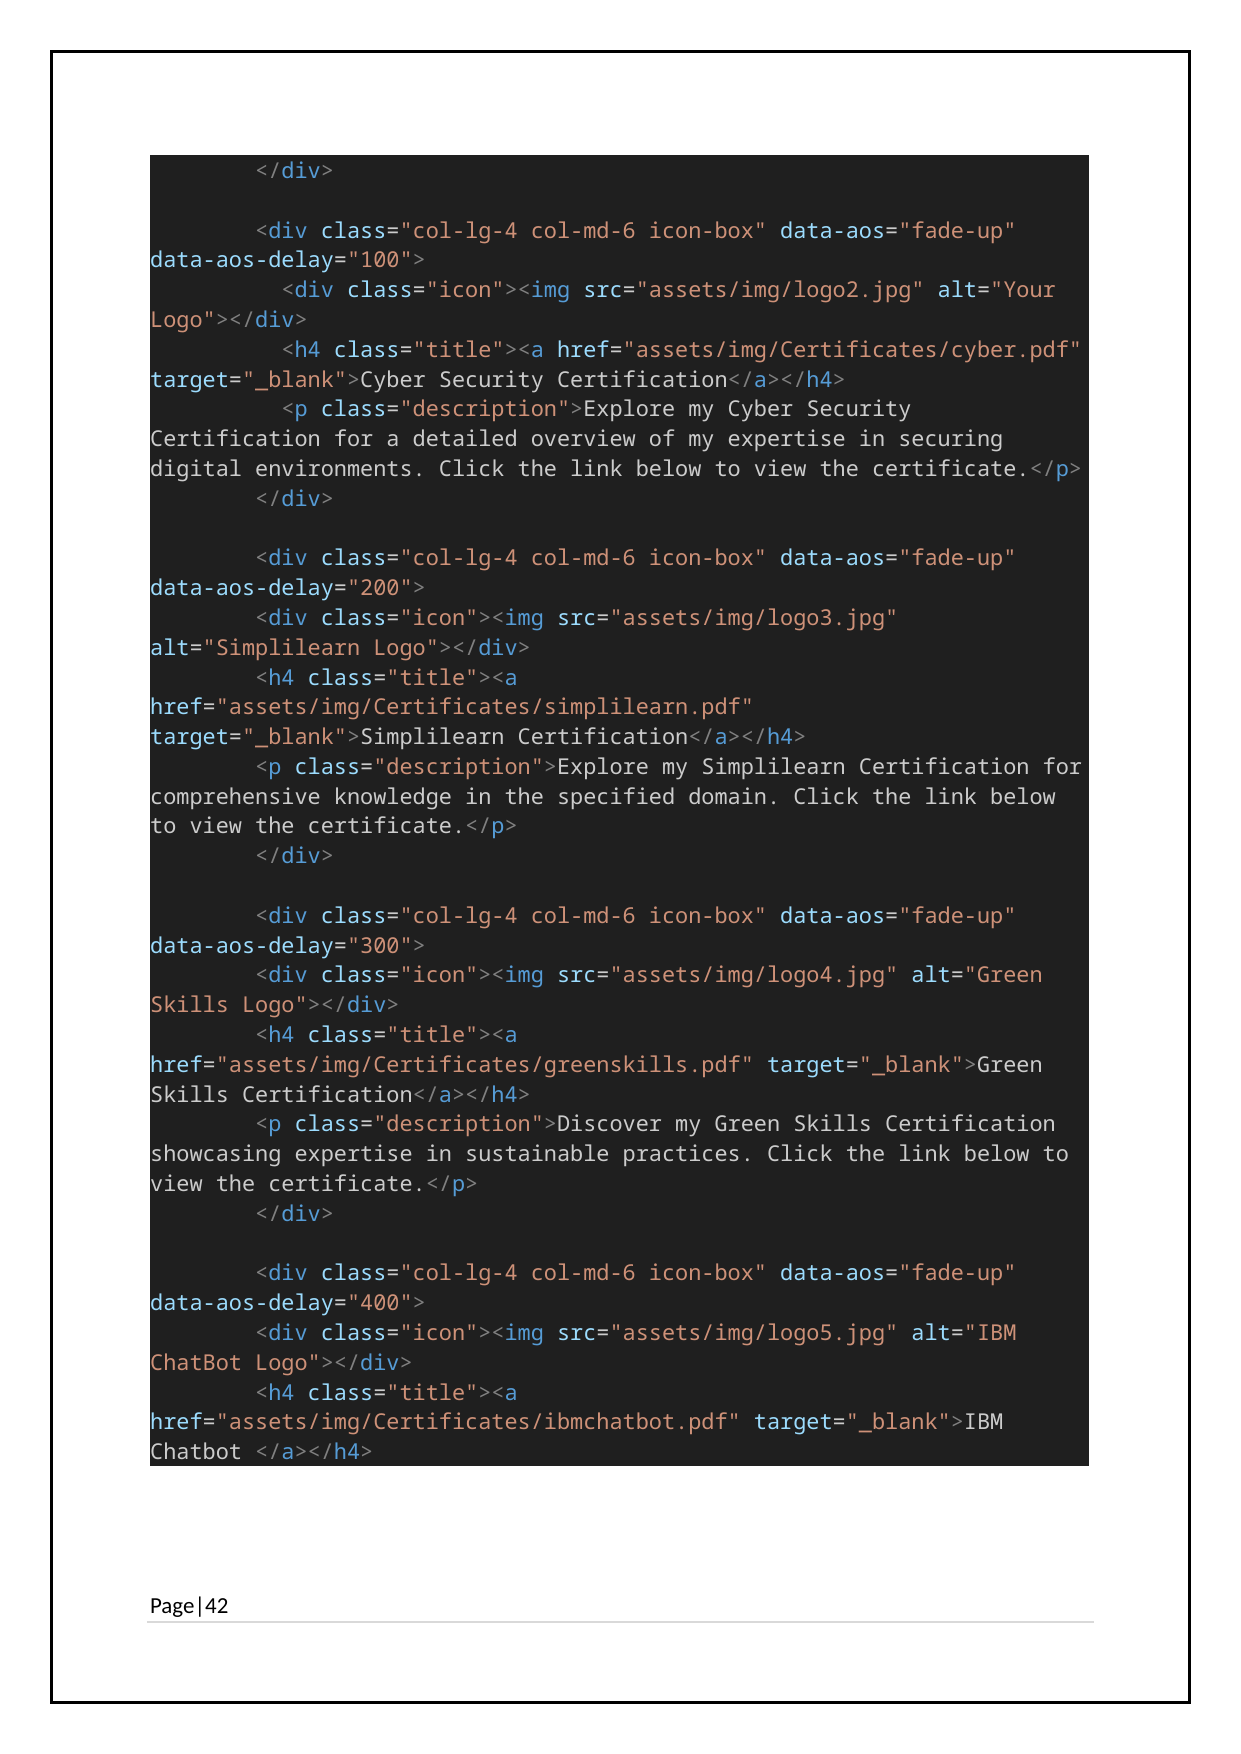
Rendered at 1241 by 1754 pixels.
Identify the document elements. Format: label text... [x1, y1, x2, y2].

text </div> [150, 1198, 1089, 1227]
text <div class="col-lg-4 col-md-6 icon-box" data-aos="fade-up" data-aos-delay="400"> [150, 1257, 1089, 1317]
text <div class="icon"><img src="assets/img/logo3.jpg" alt="Simplilearn Logo"></div> [150, 602, 1089, 661]
text <h4 class="title"><a href="assets/img/Certificates/ibmchatbot.pdf" target="_blank">IBM Chatbot </a></h4> [150, 1376, 1089, 1466]
text </div> [150, 483, 1089, 512]
text <div class="col-lg-4 col-md-6 icon-box" data-aos="fade-up" data-aos-delay="300"> [150, 900, 1089, 959]
text <h4 class="title"><a href="assets/img/Certificates/simplilearn.pdf" target="_blank">Simplilearn Certification</a></h4> [150, 661, 1089, 751]
text </div> [150, 155, 1089, 185]
text <div class="col-lg-4 col-md-6 icon-box" data-aos="fade-up" data-aos-delay="200"> [150, 542, 1089, 602]
text <h4 class="title"><a href="assets/img/Certificates/greenskills.pdf" target="_blank">Green Skills Certification</a></h4> [150, 1019, 1089, 1108]
text <h4 class="title"><a href="assets/img/Certificates/cyber.pdf" target="_blank">Cyber Security Certification</a></h4> [150, 334, 1089, 393]
text <div class="col-lg-4 col-md-6 icon-box" data-aos="fade-up" data-aos-delay="100"> [150, 214, 1089, 274]
text <div class="icon"><img src="assets/img/logo5.jpg" alt="IBM ChatBot Logo"></div> [150, 1317, 1089, 1376]
text <div class="icon"><img src="assets/img/logo2.jpg" alt="Your Logo"></div> [150, 274, 1089, 334]
text <p class="description">Discover my Green Skills Certification showcasing expertise in sustainable practices. Click the link below to view the certificate.</p> [150, 1108, 1089, 1198]
text <div class="icon"><img src="assets/img/logo4.jpg" alt="Green Skills Logo"></div> [150, 959, 1089, 1019]
text <p class="description">Explore my Simplilearn Certification for comprehensive knowledge in the specified domain. Click the link below to view the certificate.</p> [150, 751, 1089, 840]
text </div> [150, 840, 1089, 870]
text <p class="description">Explore my Cyber Security Certification for a detailed overview of my expertise in securing digital environments. Click the link below to view the certificate.</p> [150, 393, 1089, 483]
